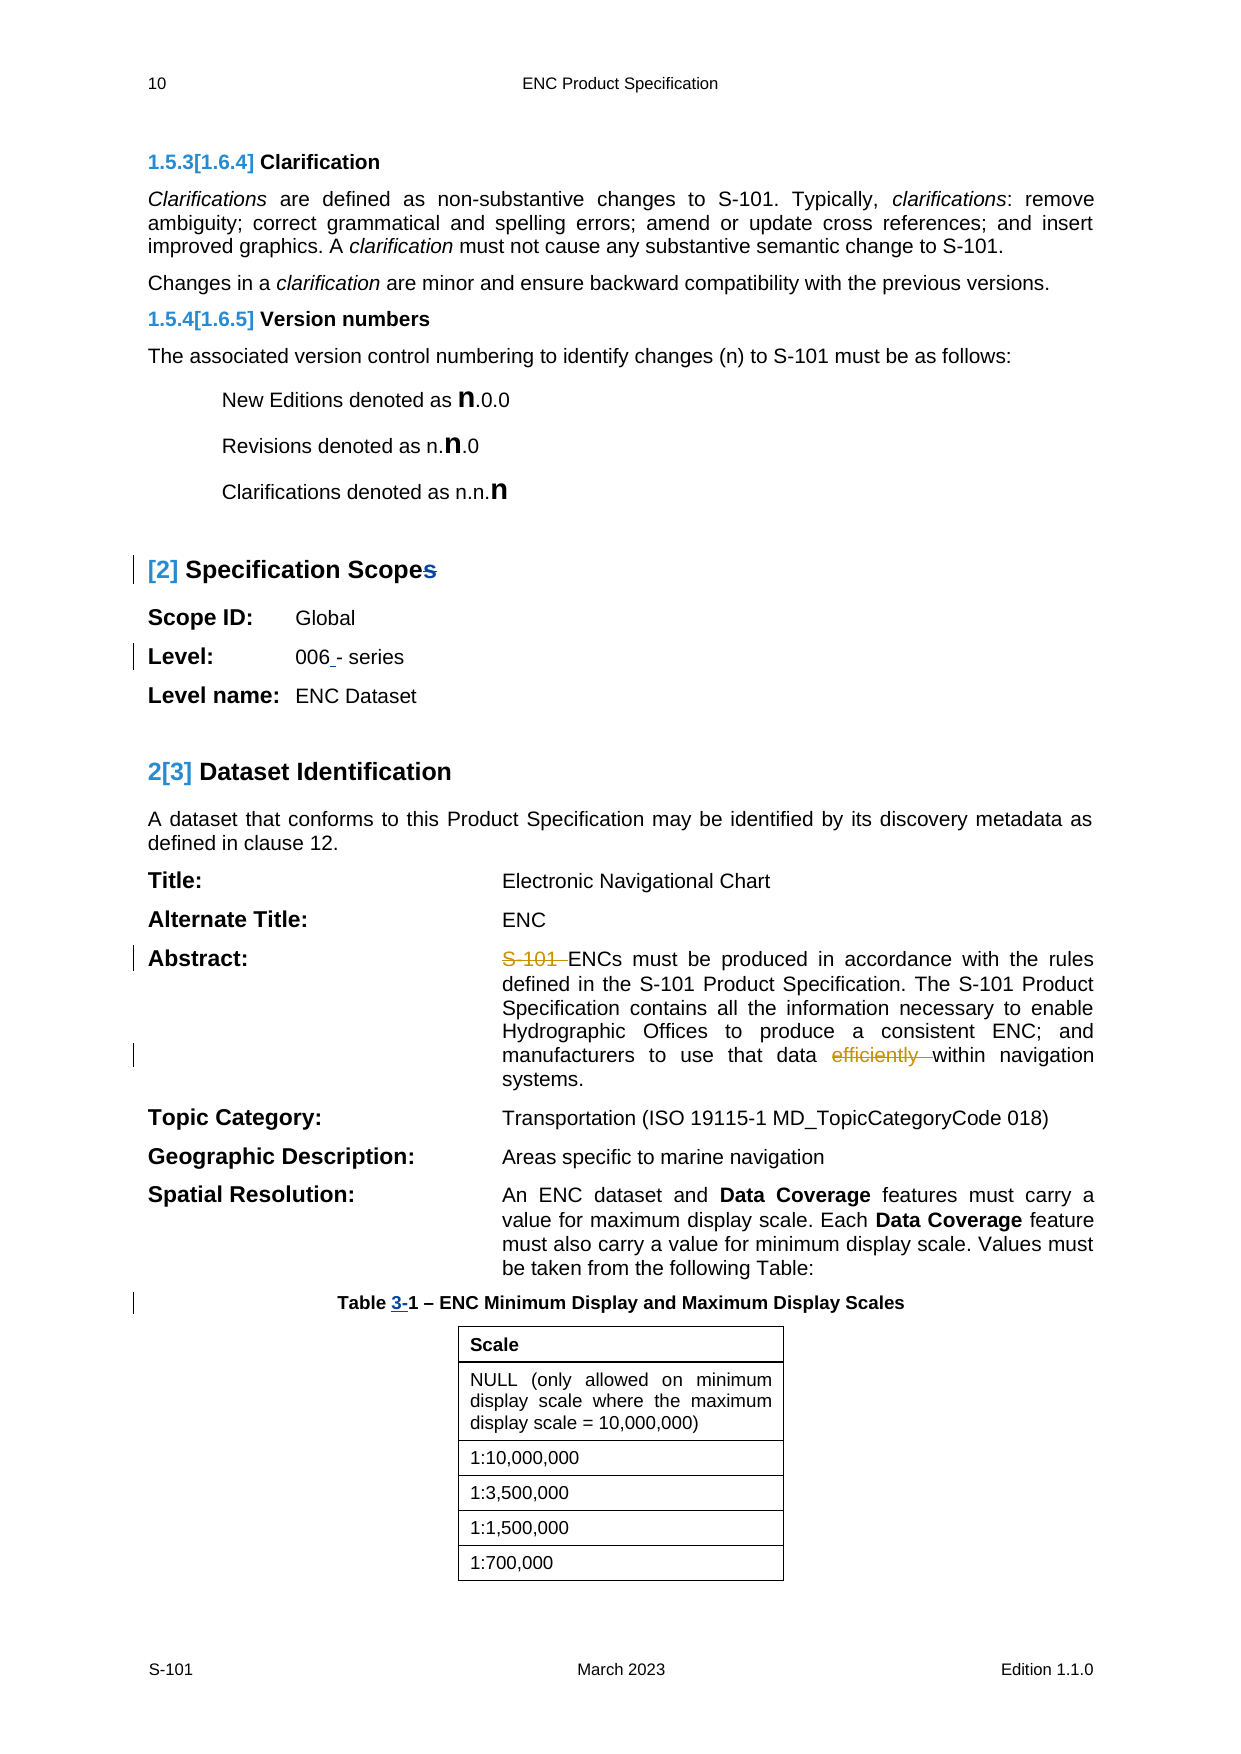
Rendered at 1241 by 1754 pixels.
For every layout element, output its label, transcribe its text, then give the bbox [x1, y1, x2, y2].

text Scope ID: Global [148, 604, 1094, 631]
table_header Scale [459, 1327, 783, 1361]
text Revisions denoted as n.n.0 [222, 426, 1094, 460]
table_cell 1:700,000 [459, 1546, 783, 1580]
text Alternate Title: ENC [148, 906, 1094, 933]
table_cell 1:1,500,000 [459, 1511, 783, 1545]
text Abstract: ENCs must be produced in accordance with the rules defined in the S-101 Product Specification. The S-101 Product Specification contains all the information necessary to enable Hydrographic Offices to produce a consistent ENC; and manufacturers to use that data within navigation systems. [148, 945, 1094, 1091]
text Topic Category: Transportation (ISO 19115-1 MD_TopicCategoryCode 018) [148, 1104, 1094, 1130]
text Title: Electronic Navigational Chart [148, 867, 1094, 894]
subtitle Dataset Identification [148, 757, 1094, 786]
table_cell 1:10,000,000 [459, 1441, 783, 1475]
subtitle Version numbers [148, 307, 1094, 331]
text Clarifications denoted as n.n.n [222, 472, 1094, 506]
table_cell NULL (only allowed on minimum display scale where the maximum display scale = 10,000,000) [459, 1363, 783, 1439]
text A dataset that conforms to this Product Specification may be identified by its discovery metadata as defined in clause 12. [148, 807, 1094, 855]
text Level name: ENC Dataset [148, 682, 1094, 708]
text Spatial Resolution: An ENC dataset and Data Coverage features must carry a value for maximum display scale. Each Data Coverage feature must also carry a value for minimum display scale. Values must be taken from the following Table: [148, 1181, 1094, 1280]
subtitle Clarification [148, 150, 1094, 174]
text Level: 006- series [148, 643, 1094, 669]
text New Editions denoted as n.0.0 [222, 380, 1094, 414]
text Geographic Description: Areas specific to marine navigation [148, 1143, 1094, 1169]
subtitle Specification Scope [148, 555, 1094, 583]
table_cell 1:3,500,000 [459, 1476, 783, 1510]
text The associated version control numbering to identify changes (n) to S-101 must be as follows: [148, 344, 1094, 368]
text Table – ENC Minimum Display and Maximum Display Scales [148, 1292, 1094, 1314]
text Clarifications are defined as non-substantive changes to S-101. Typically, clarifications: remove ambiguity; correct grammatical and spelling errors; amend or update cross references; and insert improved graphics. A clarification must not cause any substantive semantic change to S-101. [148, 186, 1094, 258]
text Changes in a clarification are minor and ensure backward compatibility with the previous versions. [148, 271, 1094, 295]
